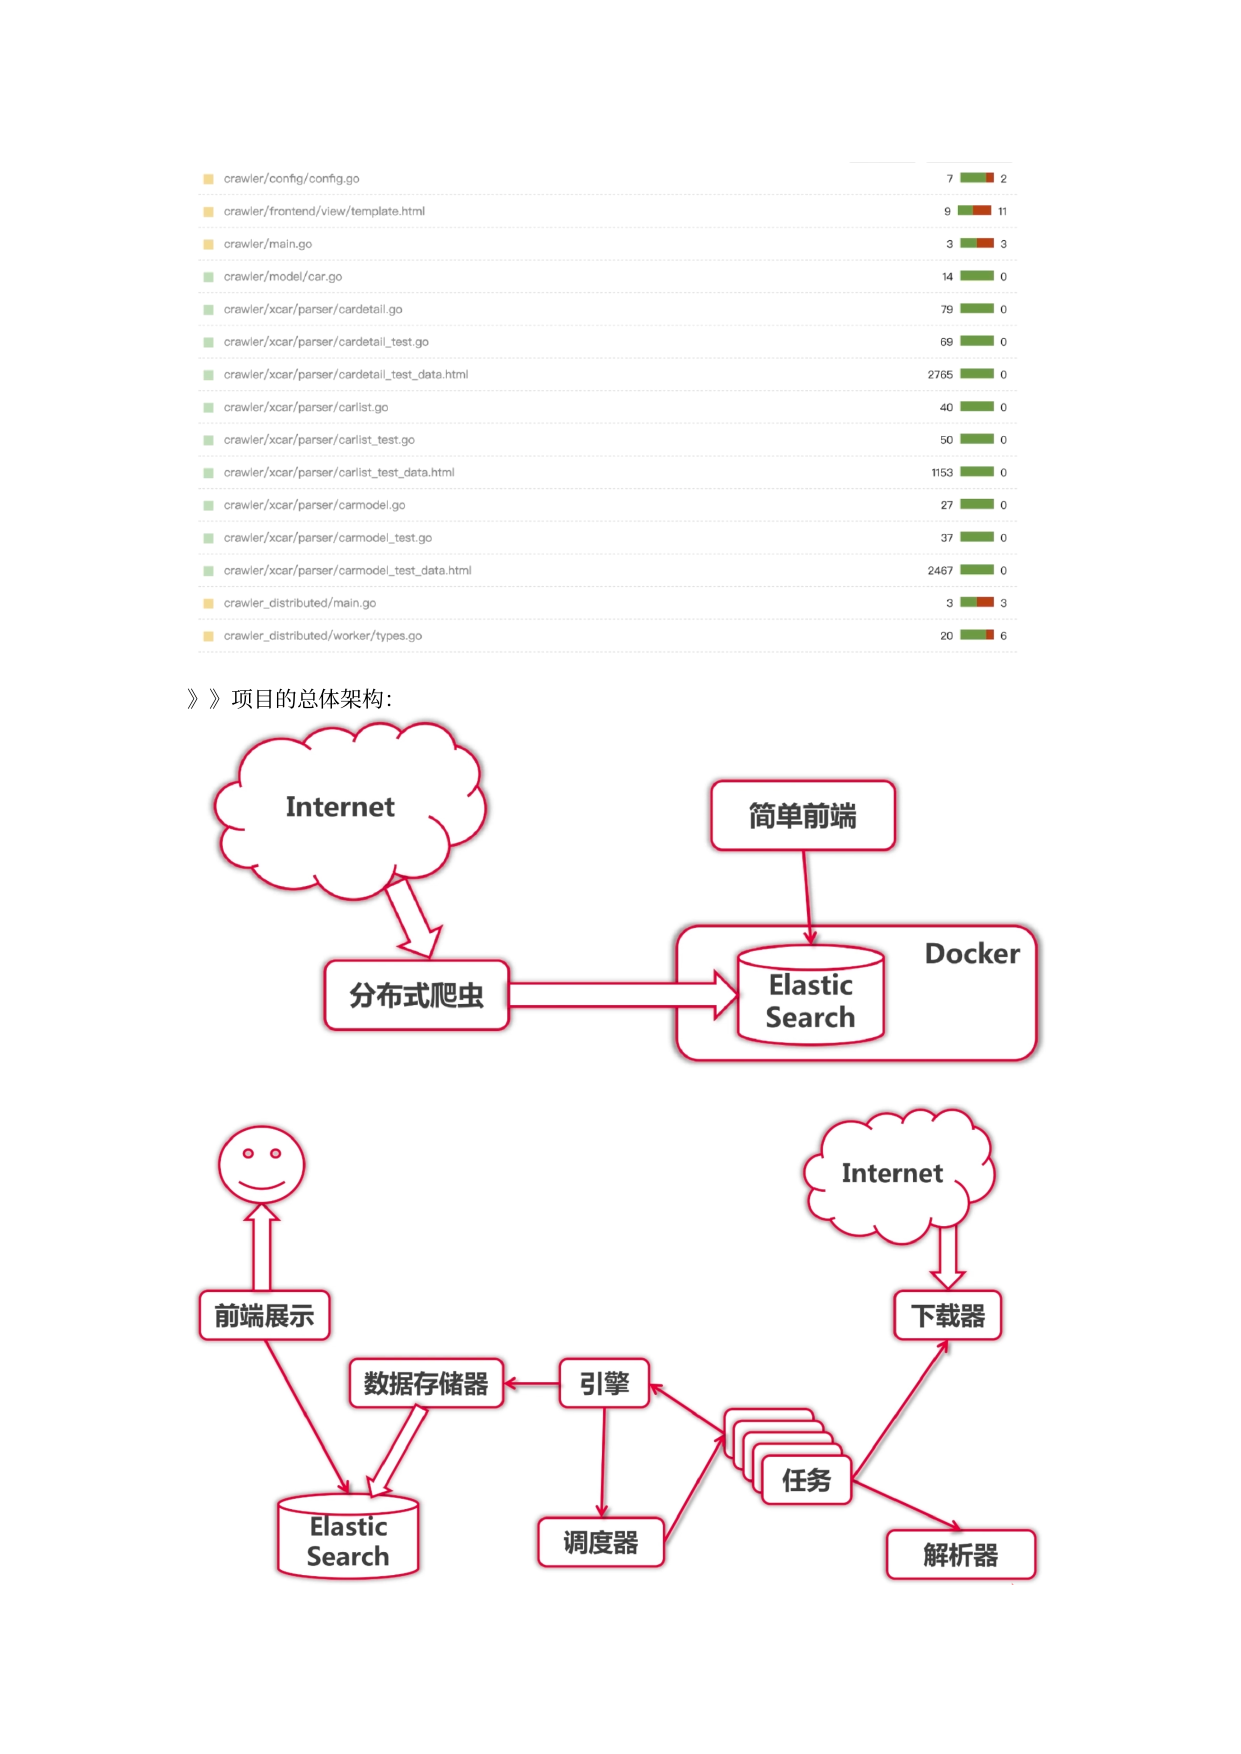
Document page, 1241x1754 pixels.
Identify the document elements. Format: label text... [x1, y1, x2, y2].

text 》》项目的总体架构： [187, 682, 1053, 714]
picture [187, 1104, 1053, 1585]
picture [187, 714, 1053, 1083]
picture [187, 162, 1053, 665]
